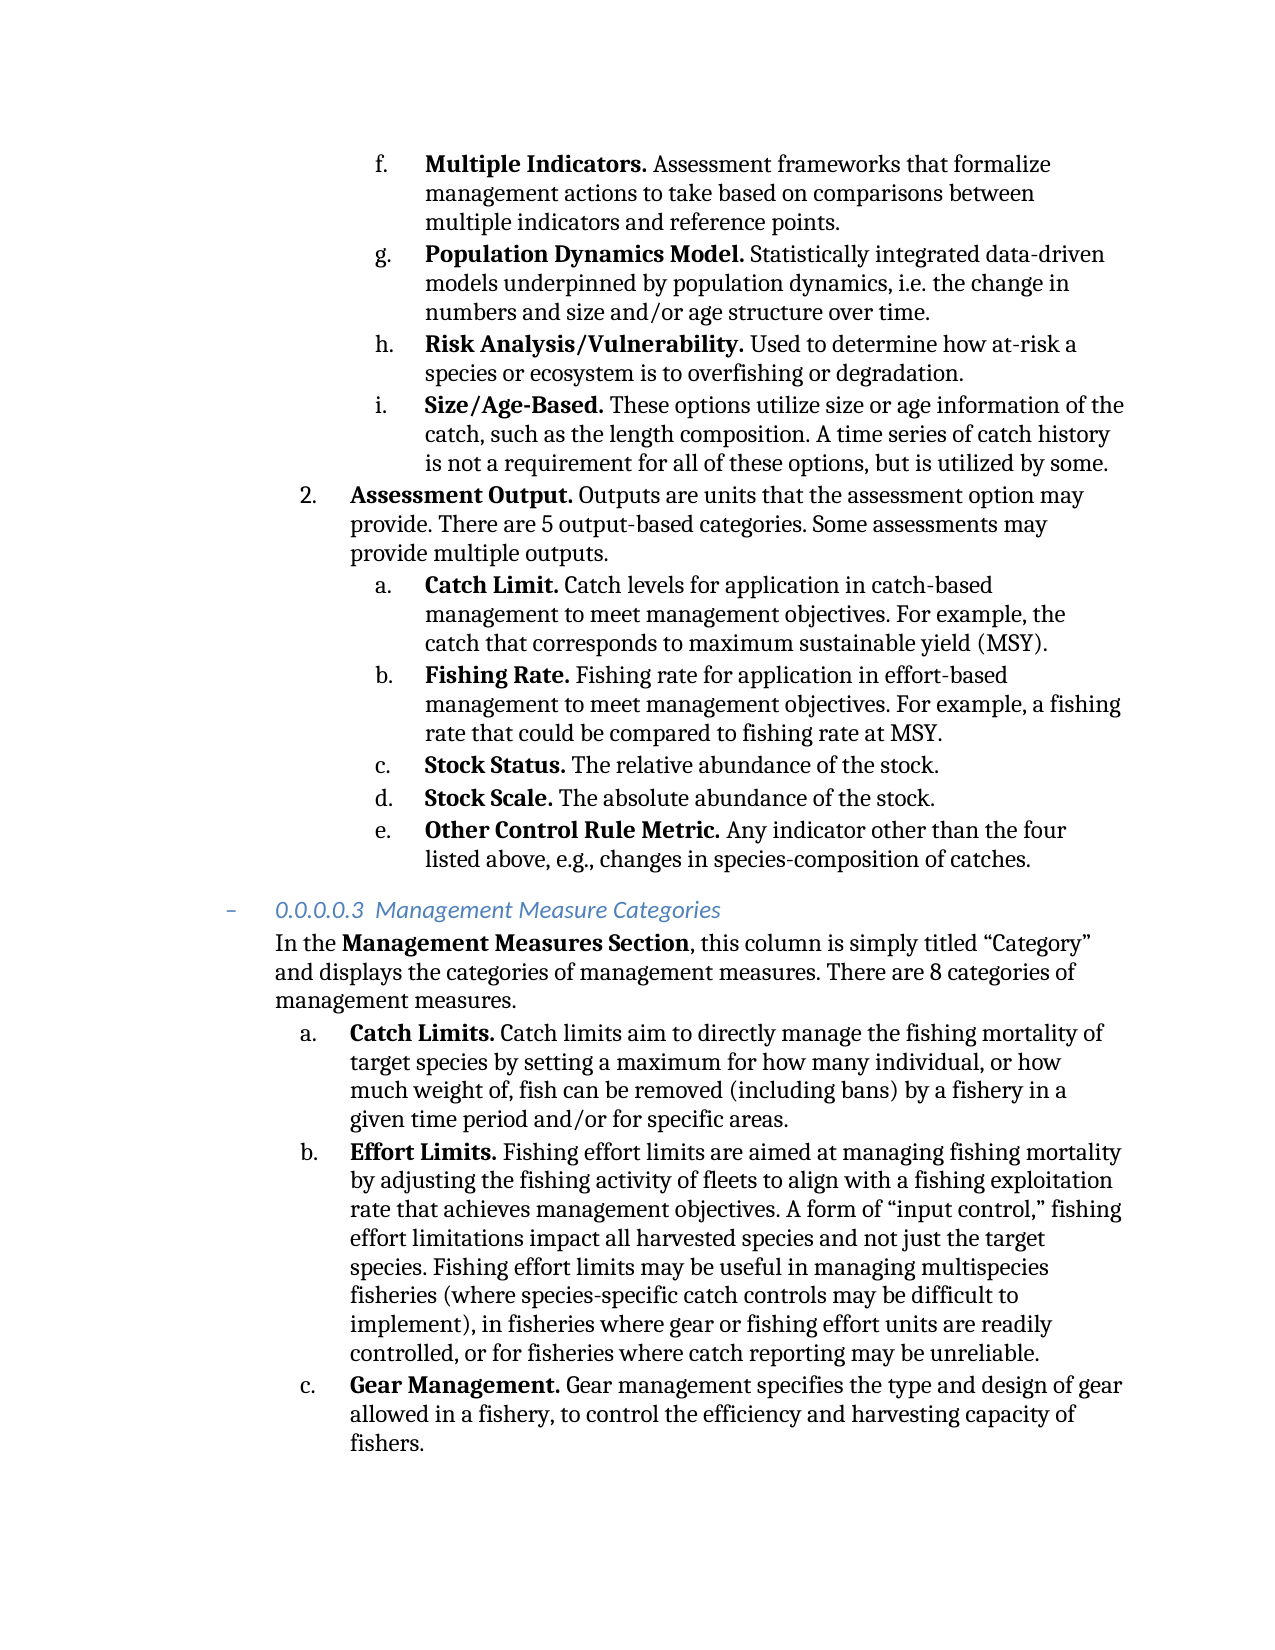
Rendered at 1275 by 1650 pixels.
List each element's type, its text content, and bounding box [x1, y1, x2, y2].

list Population Dynamics Model. Statistically integrated data-driven models underpinned by population dynamics, i.e. the change in numbers and size and/or age structure over time. [375, 240, 1125, 326]
list Other Control Rule Metric. Any indicator other than the four listed above, e.g., changes in species-composition of catches. [375, 816, 1125, 874]
subtitle 0.0.0.0.3 Management Measure Categories [225, 894, 1125, 925]
list Stock Status. The relative abundance of the stock. [375, 751, 1125, 780]
list Catch Limit. Catch levels for application in catch-based management to meet management objectives. For example, the catch that corresponds to maximum sustainable yield (MSY). [375, 571, 1125, 657]
list Size/Age-Based. These options utilize size or age information of the catch, such as the length composition. A time series of catch history is not a requirement for all of these options, but is utilized by some. [375, 391, 1125, 477]
list Stock Scale. The absolute abundance of the stock. [375, 784, 1125, 812]
list Multiple Indicators. Assessment frameworks that formalize management actions to take based on comparisons between multiple indicators and reference points. [375, 150, 1125, 236]
list Fishing Rate. Fishing rate for application in effort-based management to meet management objectives. For example, a fishing rate that could be compared to fishing rate at MSY. [375, 661, 1125, 747]
list Risk Analysis/Vulnerability. Used to determine how at-risk a species or ecosystem is to overfishing or degradation. [375, 330, 1125, 387]
list Assessment Output. Outputs are units that the assessment option may provide. There are 5 output-based categories. Some assessments may provide multiple outputs. [300, 481, 1125, 567]
list In the Management Measures Section, this column is simply titled “Category” and displays the categories of management measures. There are 8 categories of management measures. [225, 929, 1125, 1015]
list Catch Limits. Catch limits aim to directly manage the fishing mortality of target species by setting a maximum for how many individual, or how much weight of, fish can be removed (including bans) by a fishery in a given time period and/or for specific areas. [300, 1019, 1125, 1134]
list Effort Limits. Fishing effort limits are aimed at managing fishing mortality by adjusting the fishing activity of fleets to align with a fishing exploitation rate that achieves management objectives. A form of “input control,” fishing effort limitations impact all harvested species and not just the target species. Fishing effort limits may be useful in managing multispecies fisheries (where species-specific catch controls may be difficult to implement), in fisheries where gear or fishing effort units are readily controlled, or for fisheries where catch reporting may be unreliable. [300, 1138, 1125, 1368]
list Gear Management. Gear management specifies the type and design of gear allowed in a fishery, to control the efficiency and harvesting capacity of fishers. [300, 1371, 1125, 1458]
